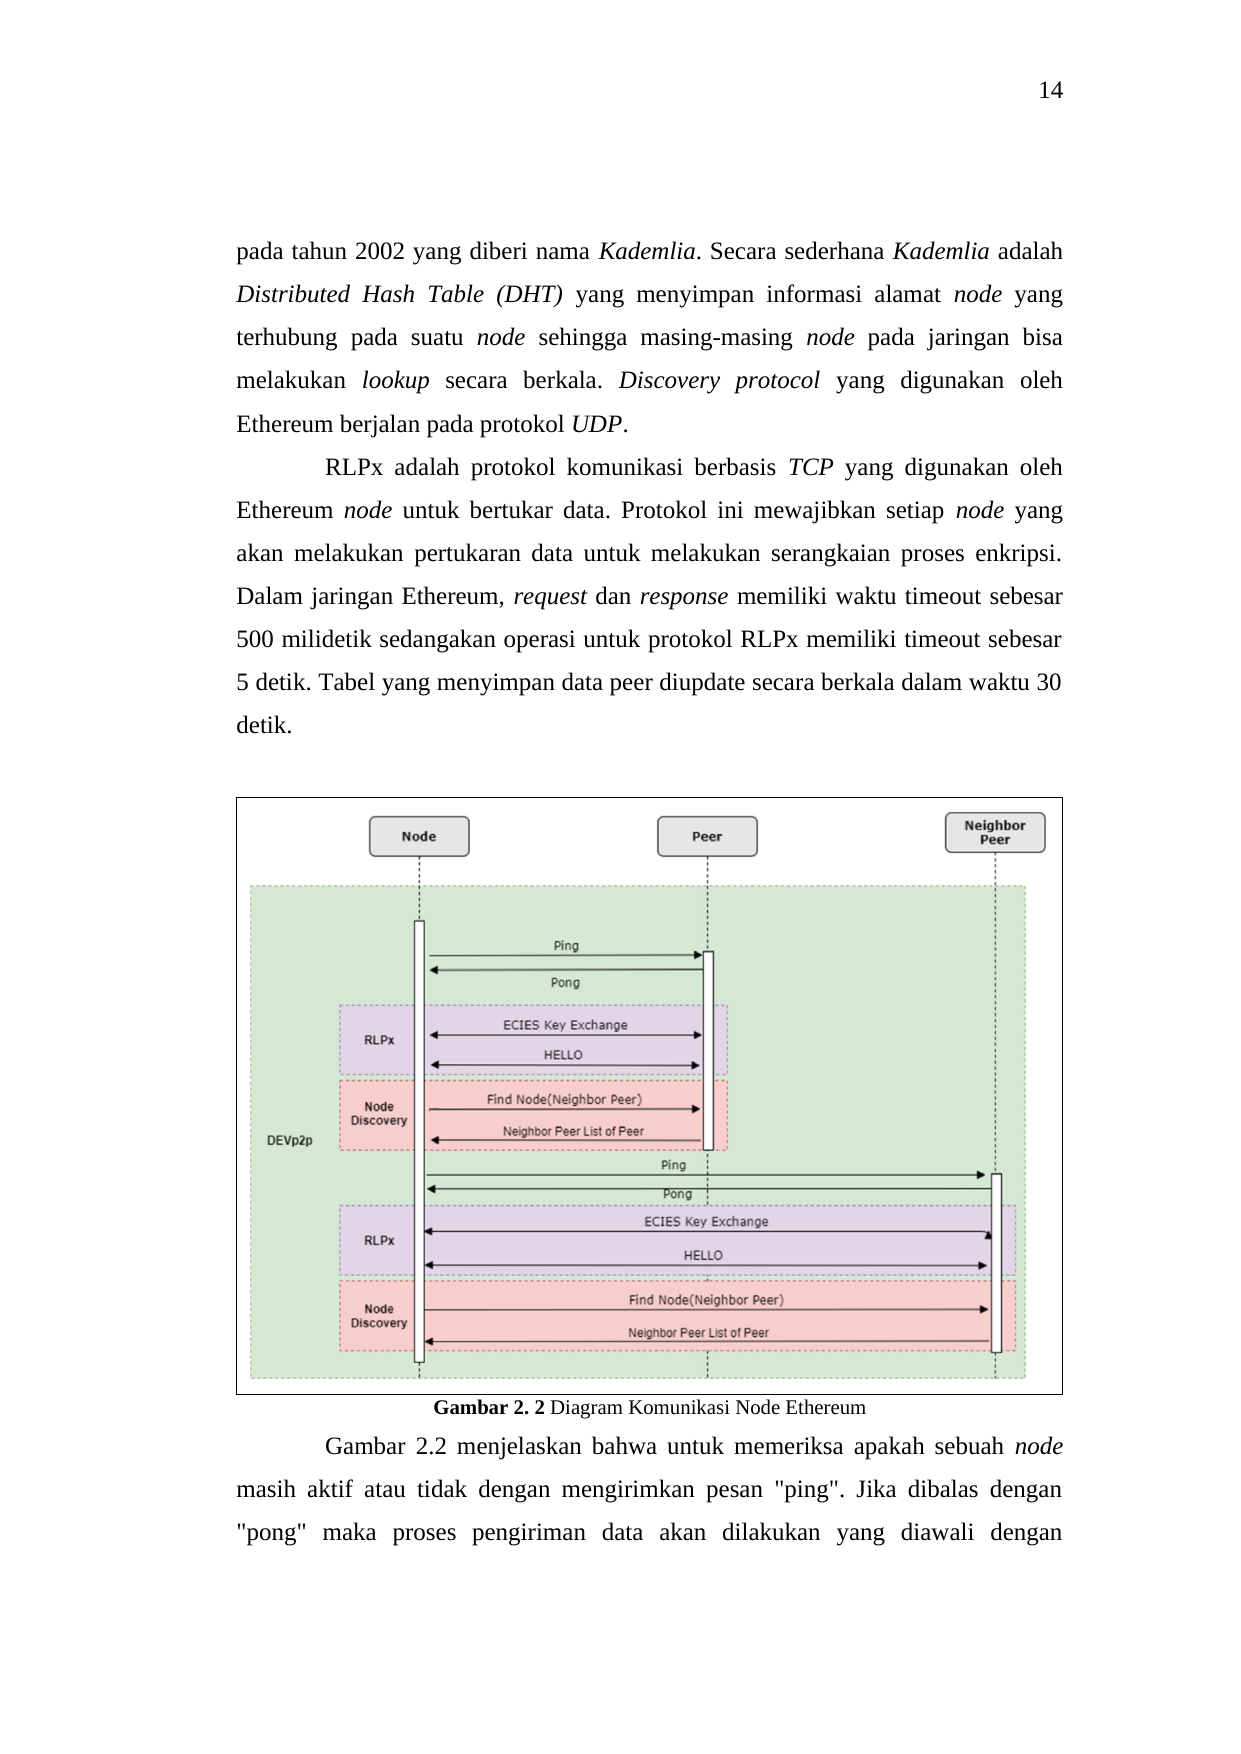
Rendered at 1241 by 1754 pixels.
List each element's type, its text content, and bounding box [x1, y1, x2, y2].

picture [248, 810, 1047, 1380]
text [236, 1431, 1063, 1546]
text Gambar 2. 2 Diagram Komunikasi Node Ethereum [236, 1395, 1063, 1419]
table_header [237, 798, 1062, 1394]
text RLPx adalah protokol komunikasi berbasis TCP yang digunakan oleh Ethereum node untuk bertukar data. Protokol ini mewajibkan setiap node yang akan melakukan pertukaran data untuk melakukan serangkaian proses enkripsi. Dalam jaringan Ethereum, request dan response memiliki waktu timeout sebesar 500 milidetik sedangakan operasi untuk protokol RLPx memiliki timeout sebesar 5 detik. Tabel yang menyimpan data peer diupdate secara berkala dalam waktu 30 detik. [236, 452, 1063, 739]
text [236, 236, 1063, 437]
